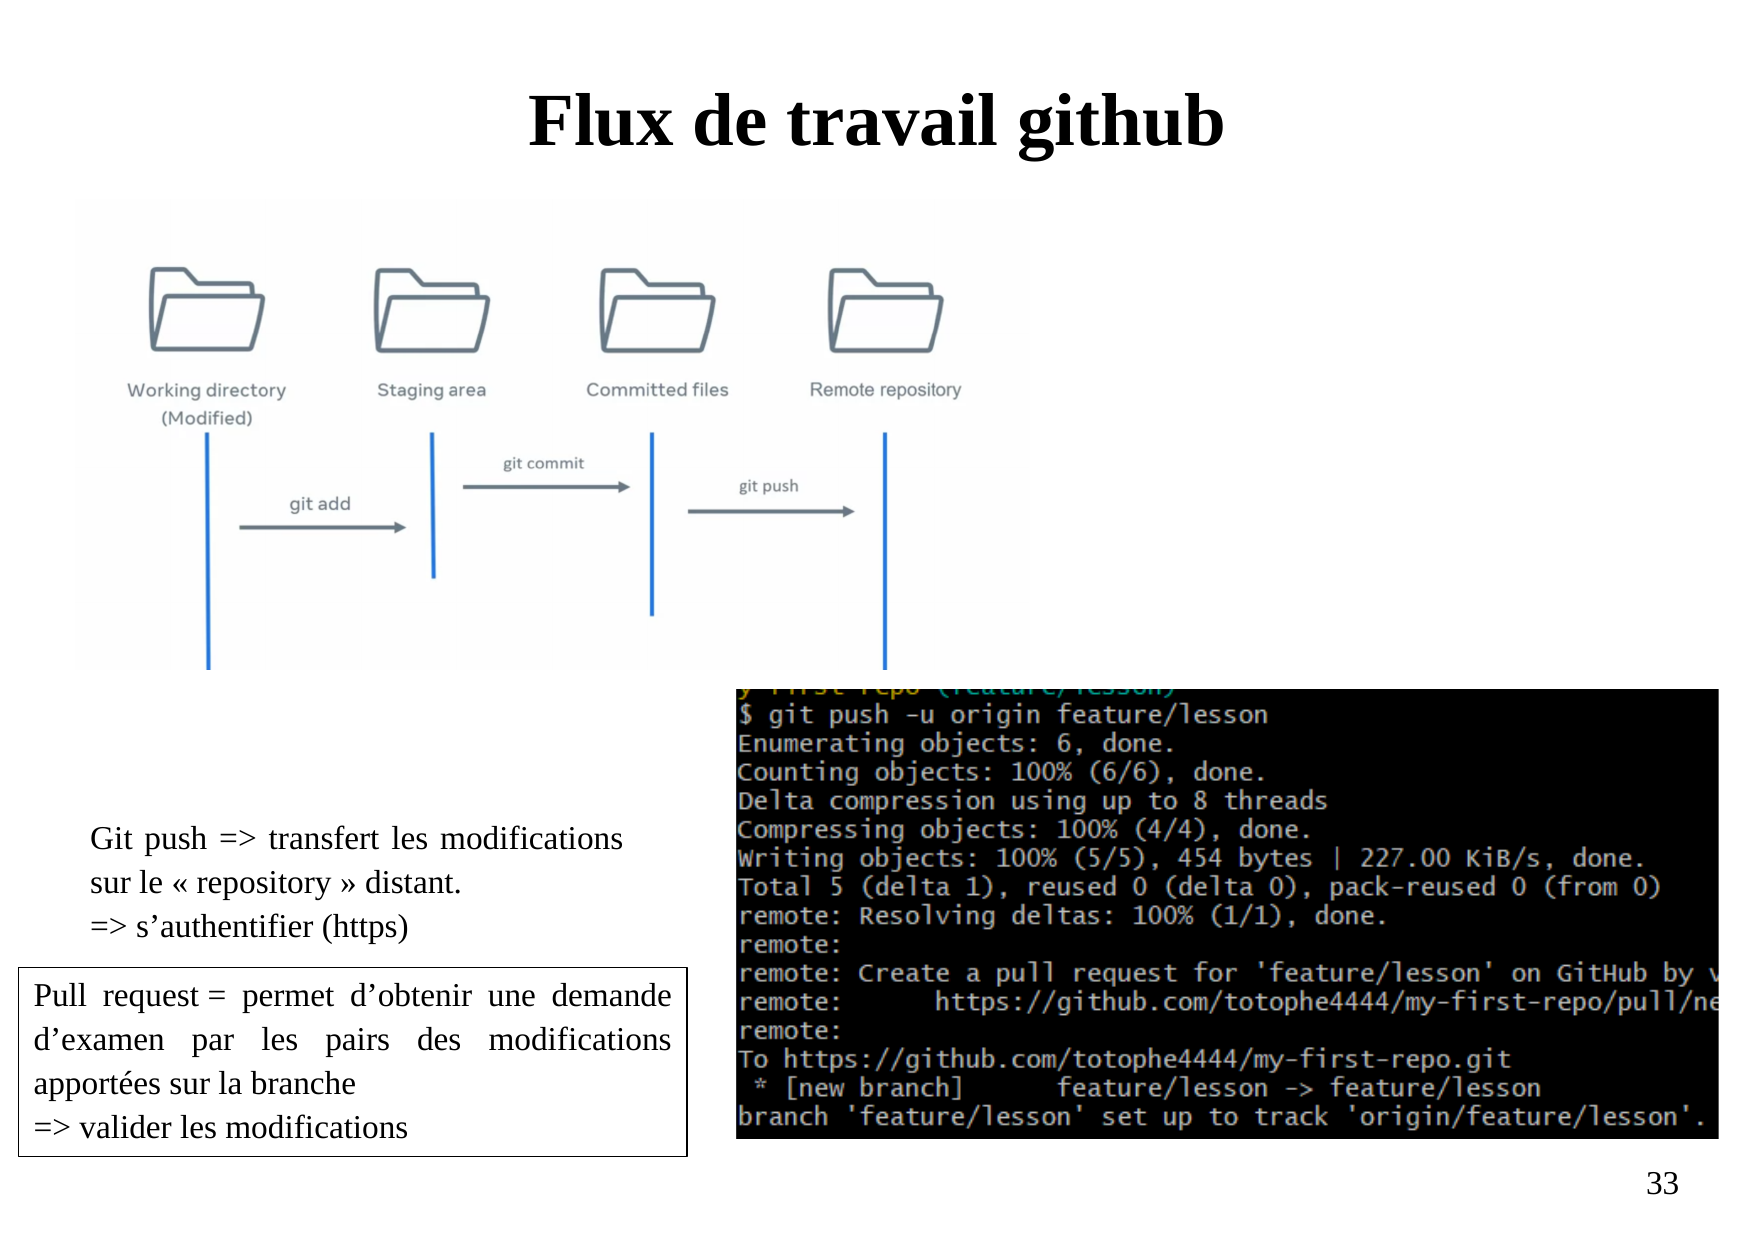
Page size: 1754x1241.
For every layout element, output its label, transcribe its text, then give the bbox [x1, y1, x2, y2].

picture [736, 689, 1719, 1139]
subtitle Flux de travail github [75, 75, 1679, 161]
picture [75, 199, 1030, 670]
